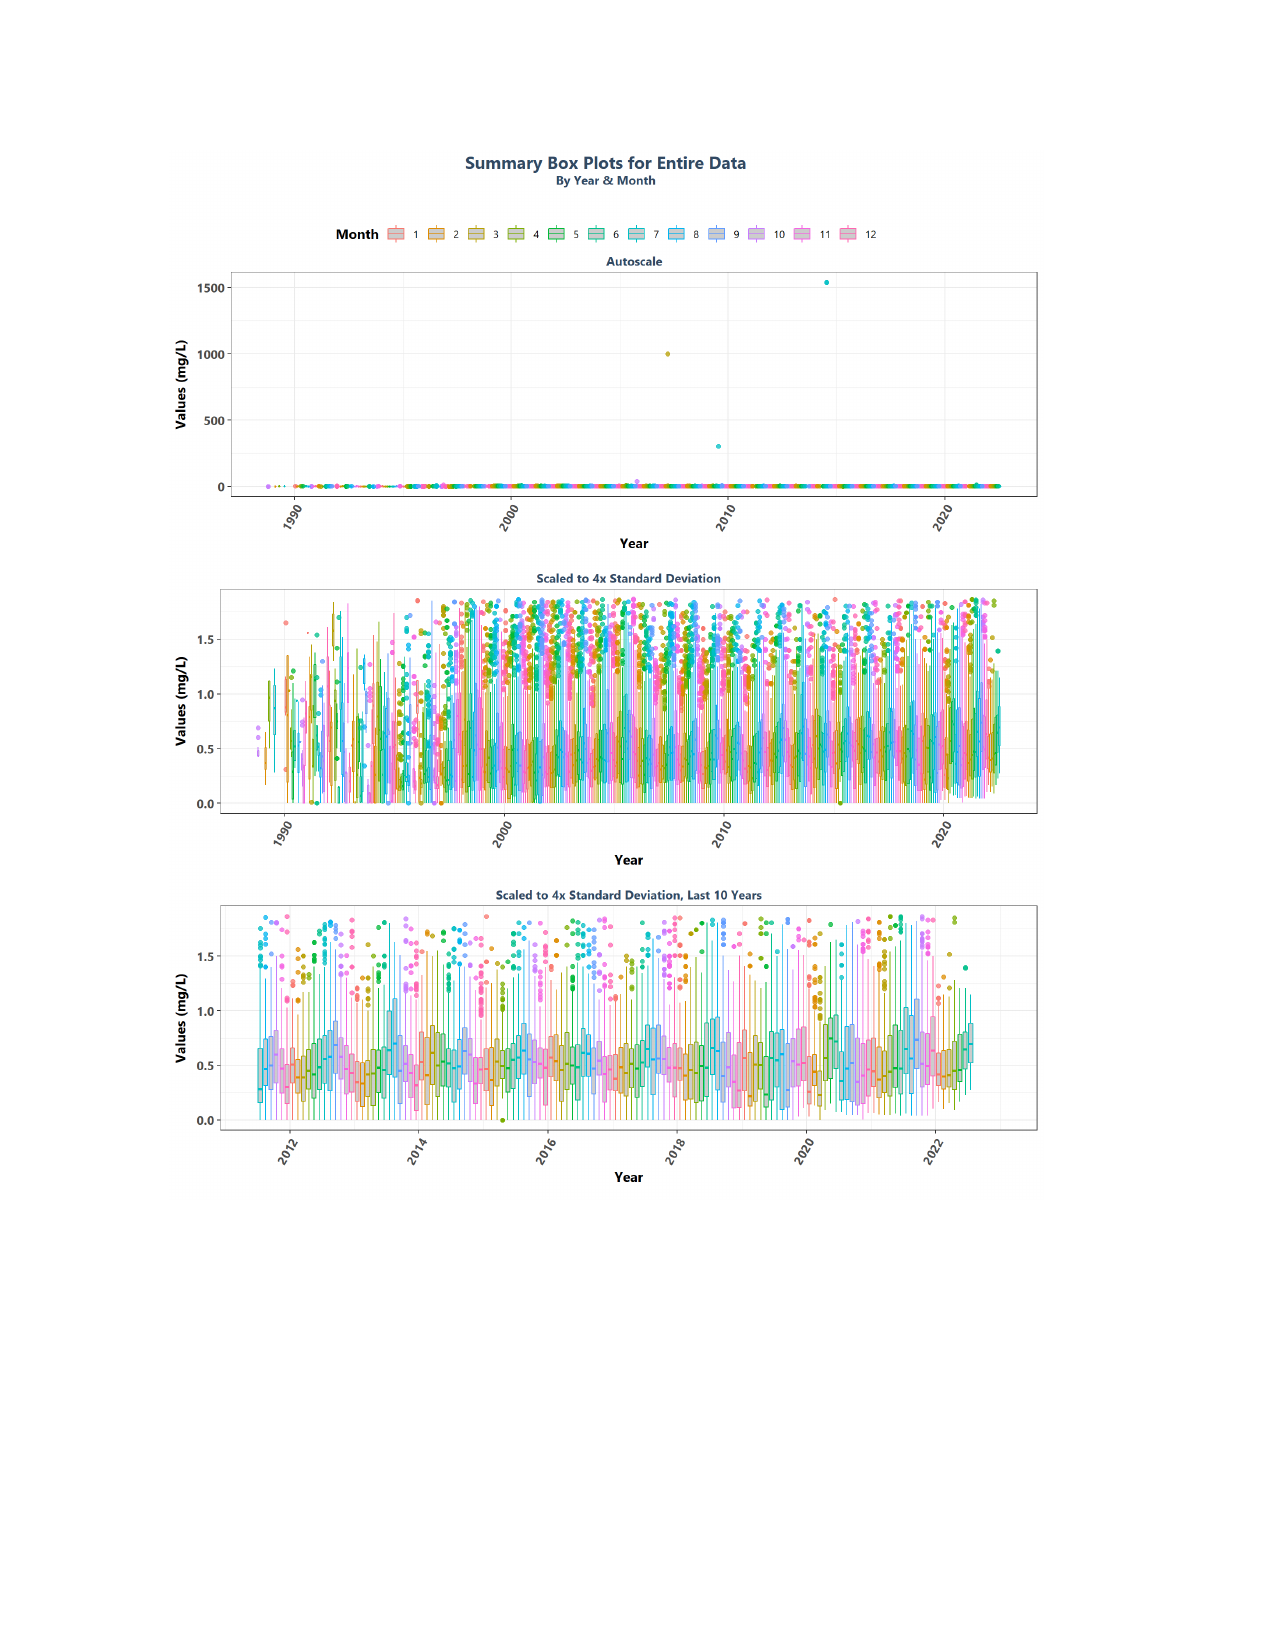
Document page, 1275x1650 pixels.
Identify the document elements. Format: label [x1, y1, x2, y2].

picture [168, 150, 1044, 1200]
